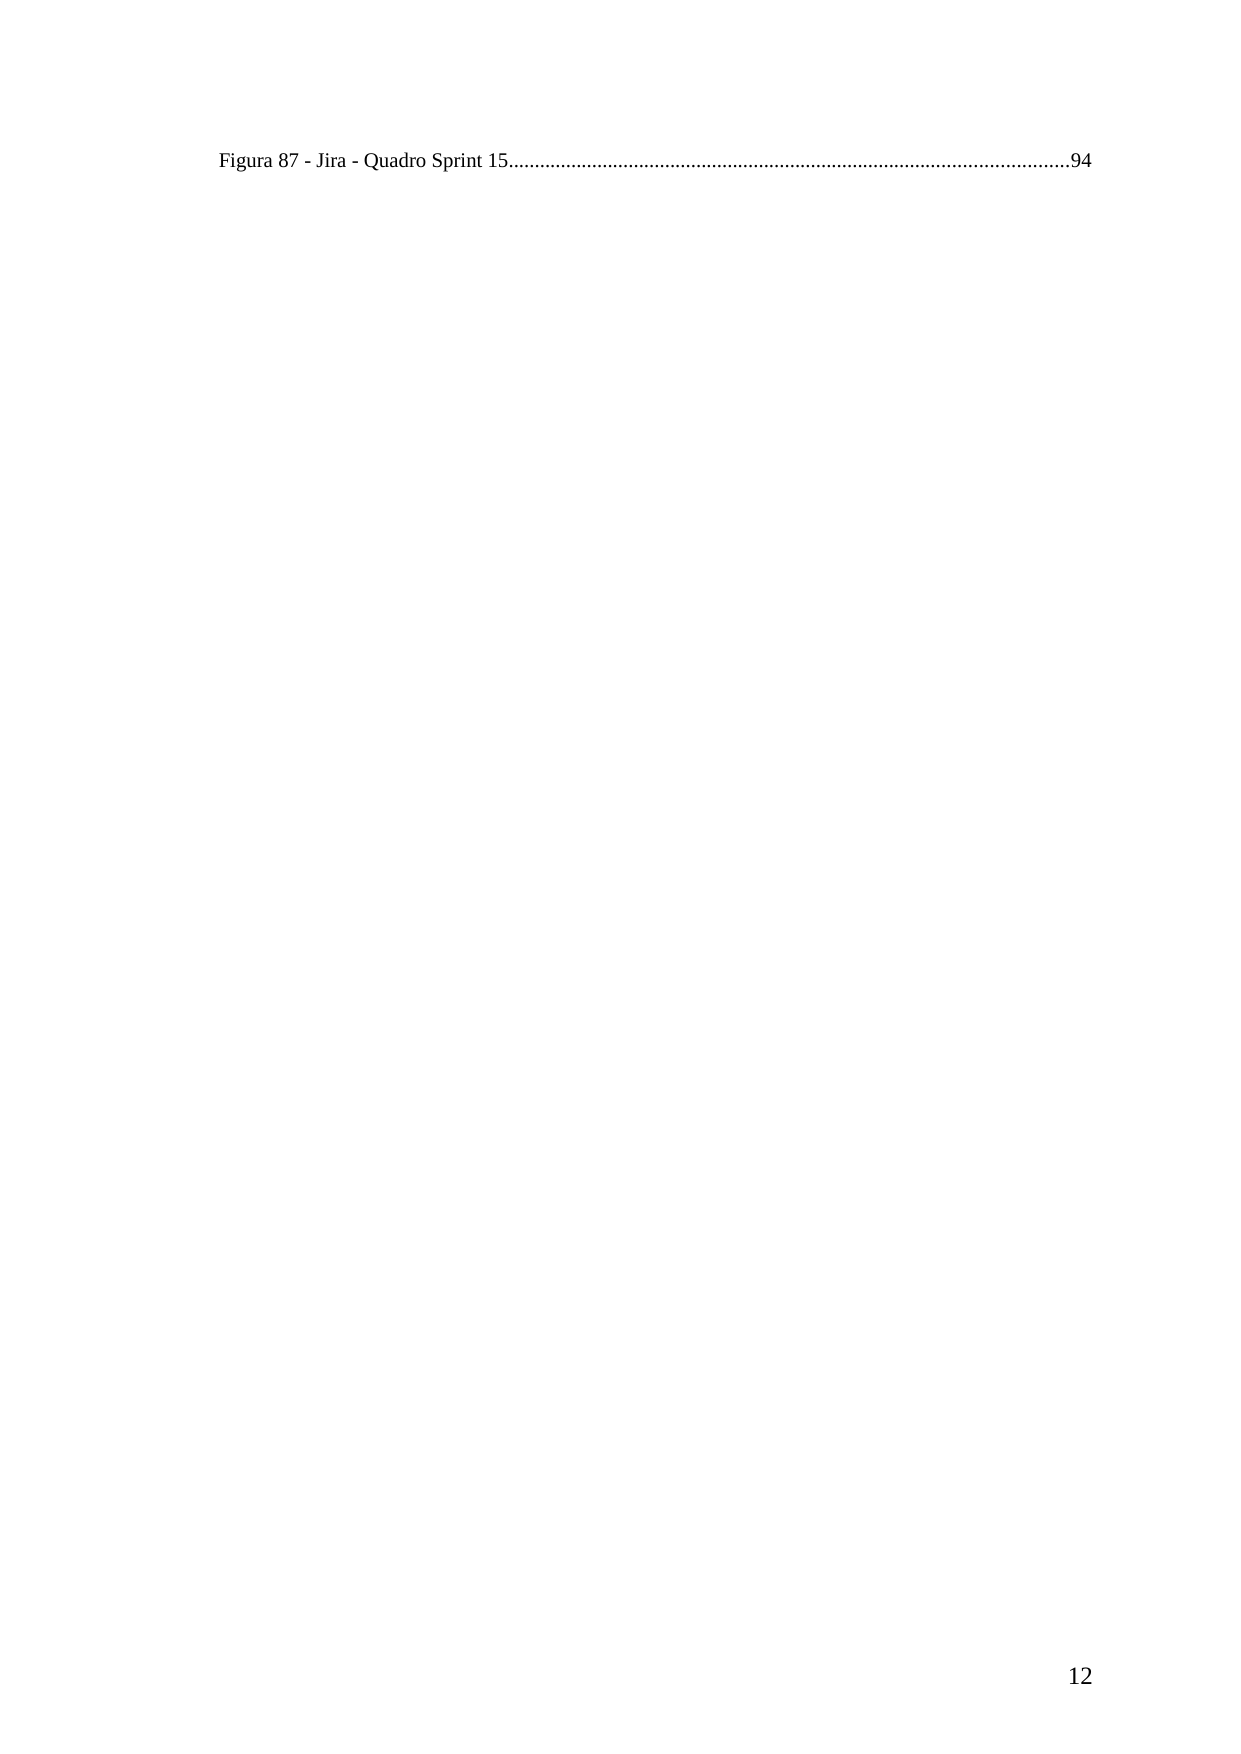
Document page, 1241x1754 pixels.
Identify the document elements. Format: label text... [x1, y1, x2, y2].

text Figura 87 - Jira - Quadro Sprint 15 94 [177, 148, 1092, 172]
